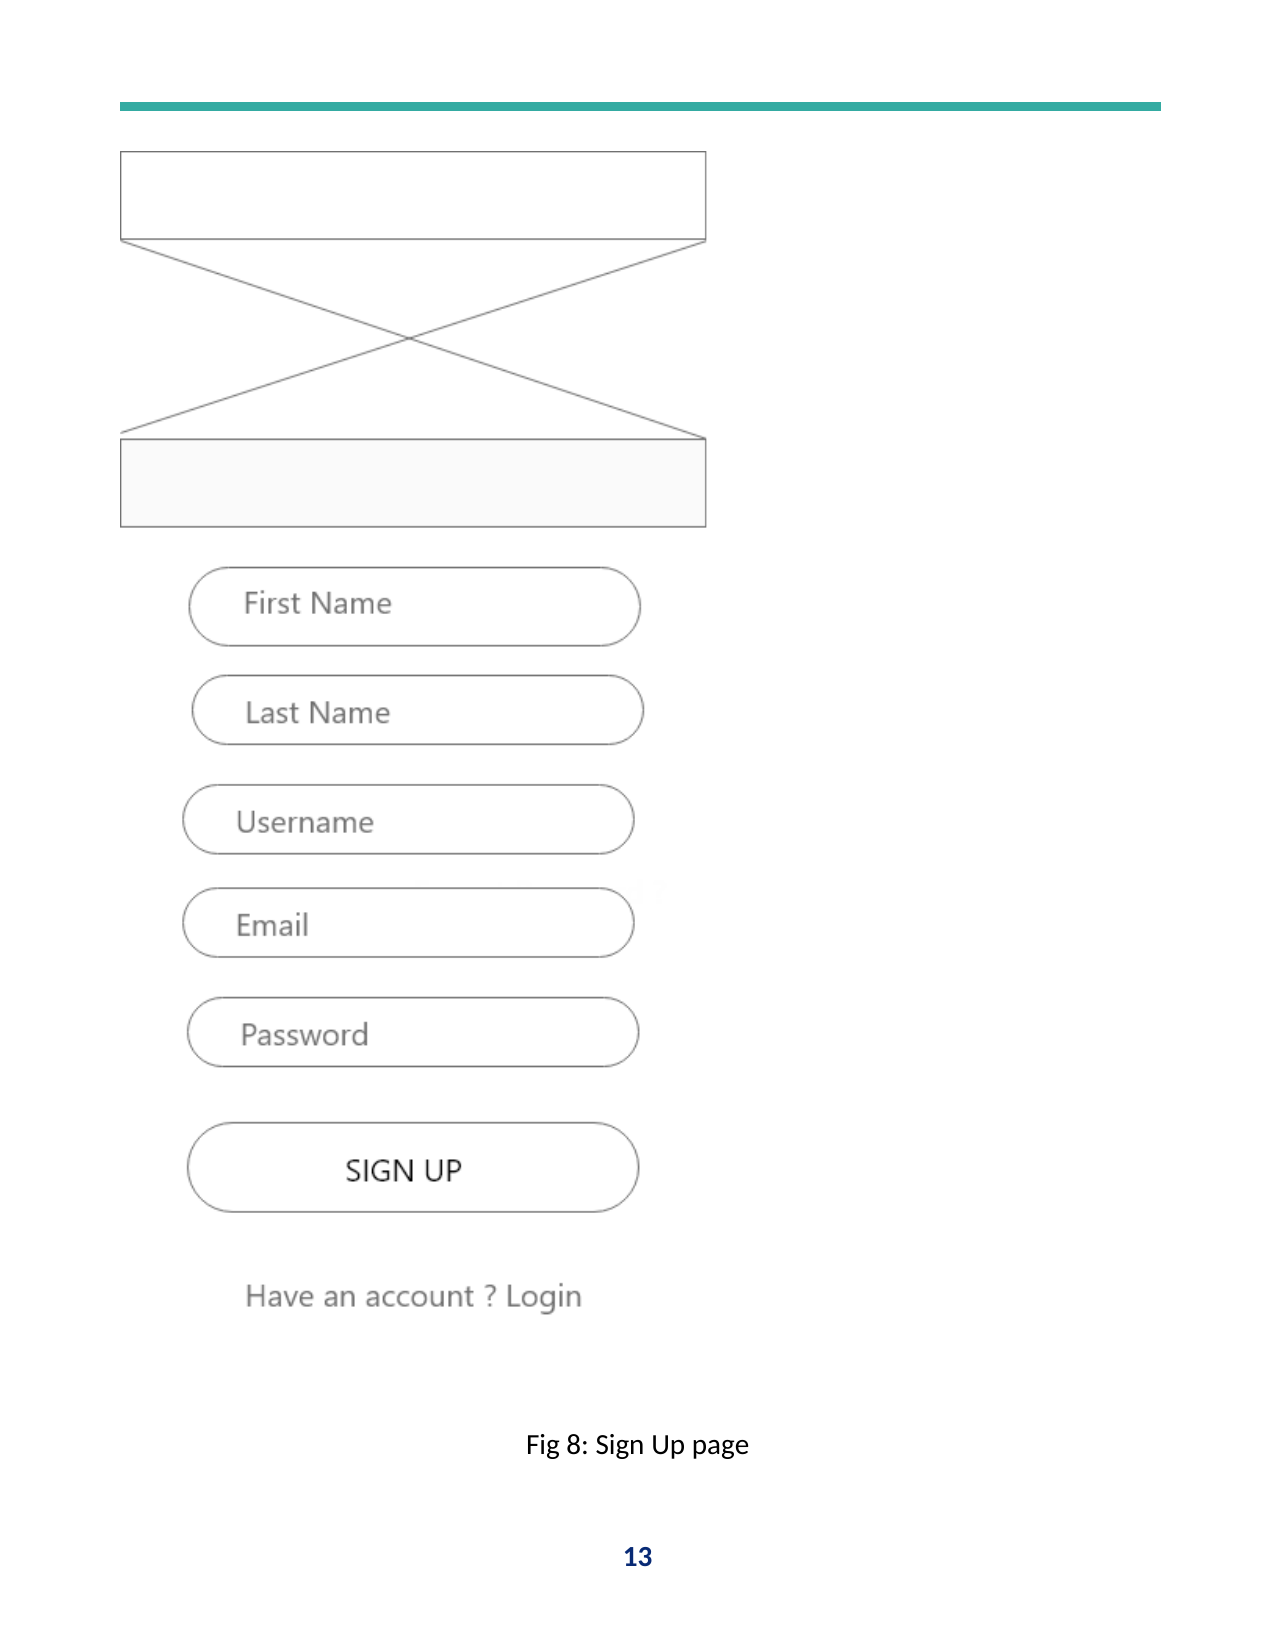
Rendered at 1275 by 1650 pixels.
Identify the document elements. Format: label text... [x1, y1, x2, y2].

picture [120, 151, 707, 1421]
text Fig 8: Sign Up page [120, 1426, 1155, 1462]
